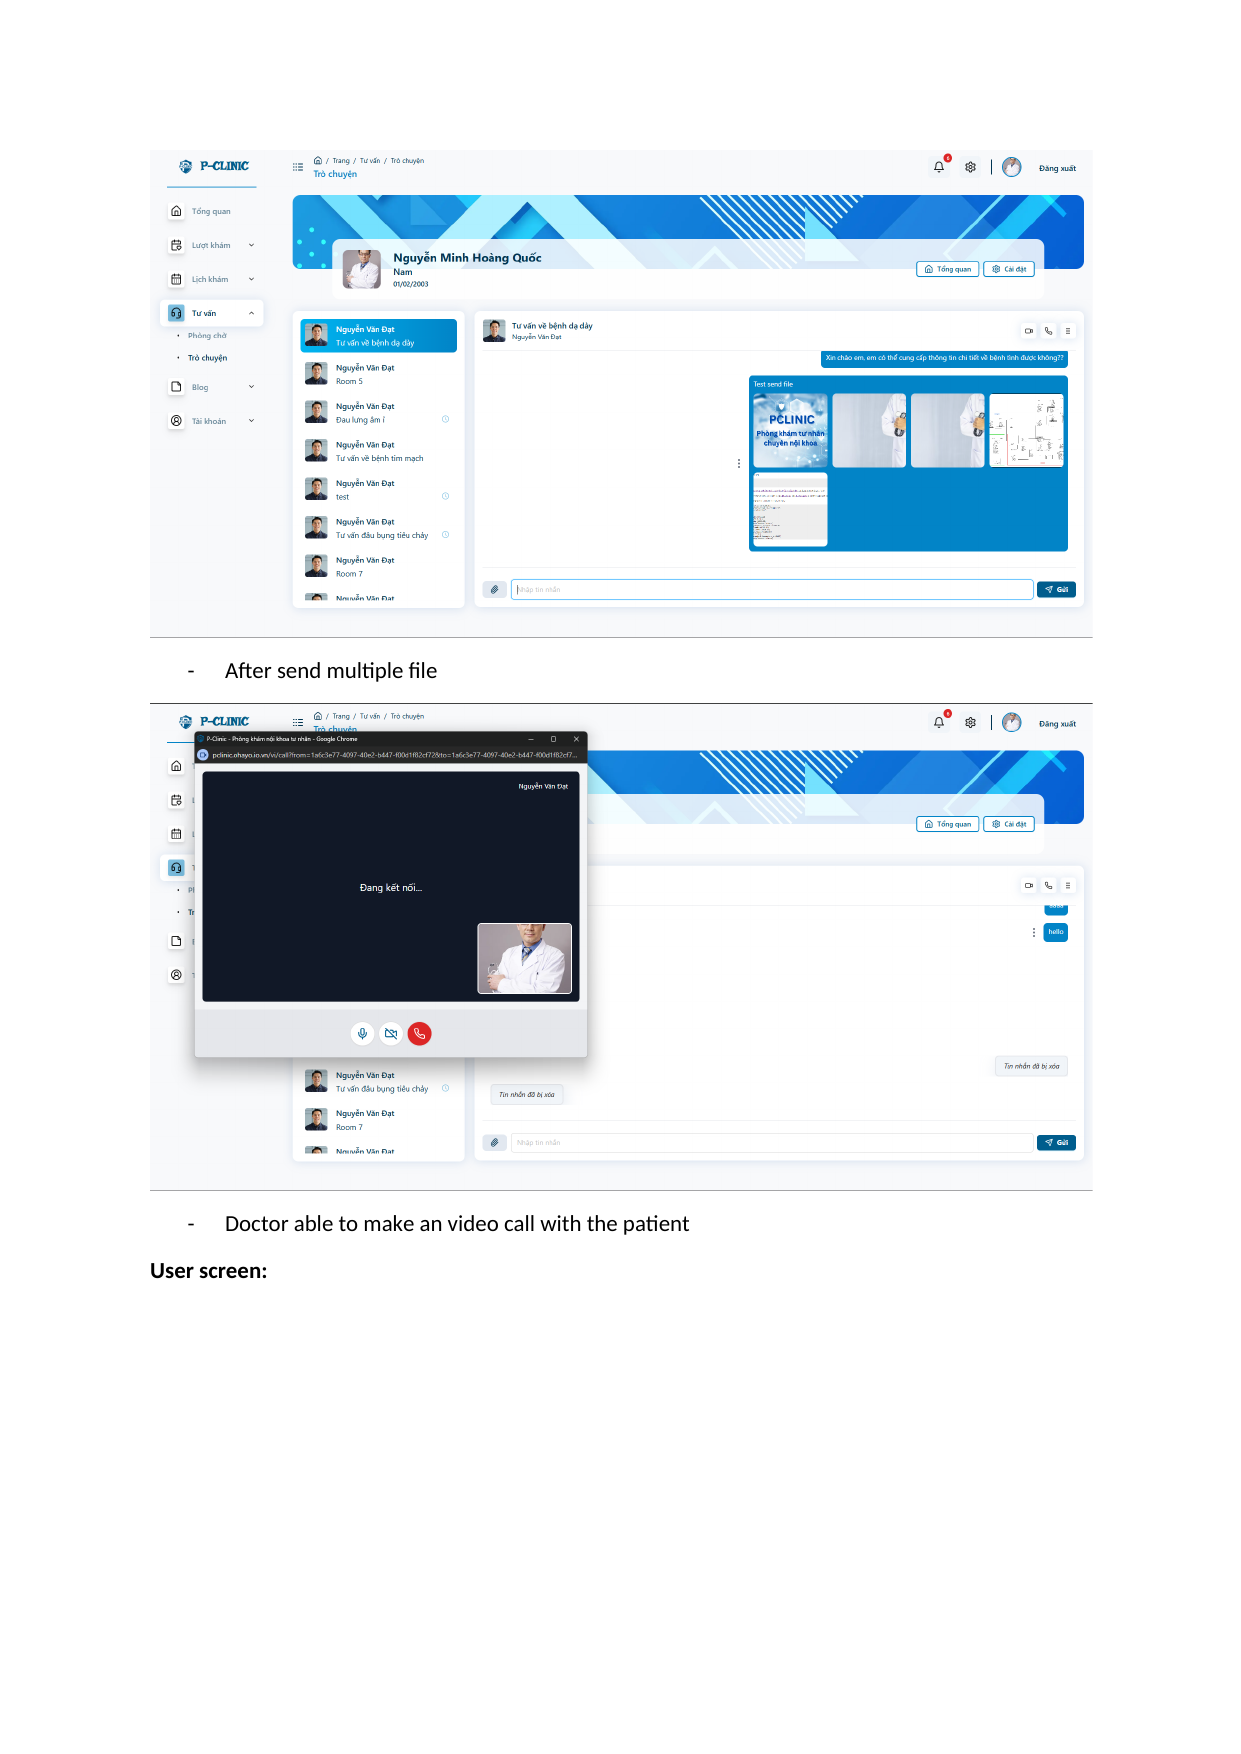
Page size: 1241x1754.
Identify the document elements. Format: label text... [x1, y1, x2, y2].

text User screen: [150, 1256, 1093, 1284]
list Doctor able to make an video call with the patient [187, 1209, 1093, 1238]
picture [150, 703, 1093, 1191]
picture [150, 150, 1093, 638]
list After send multiple file [187, 656, 1093, 684]
